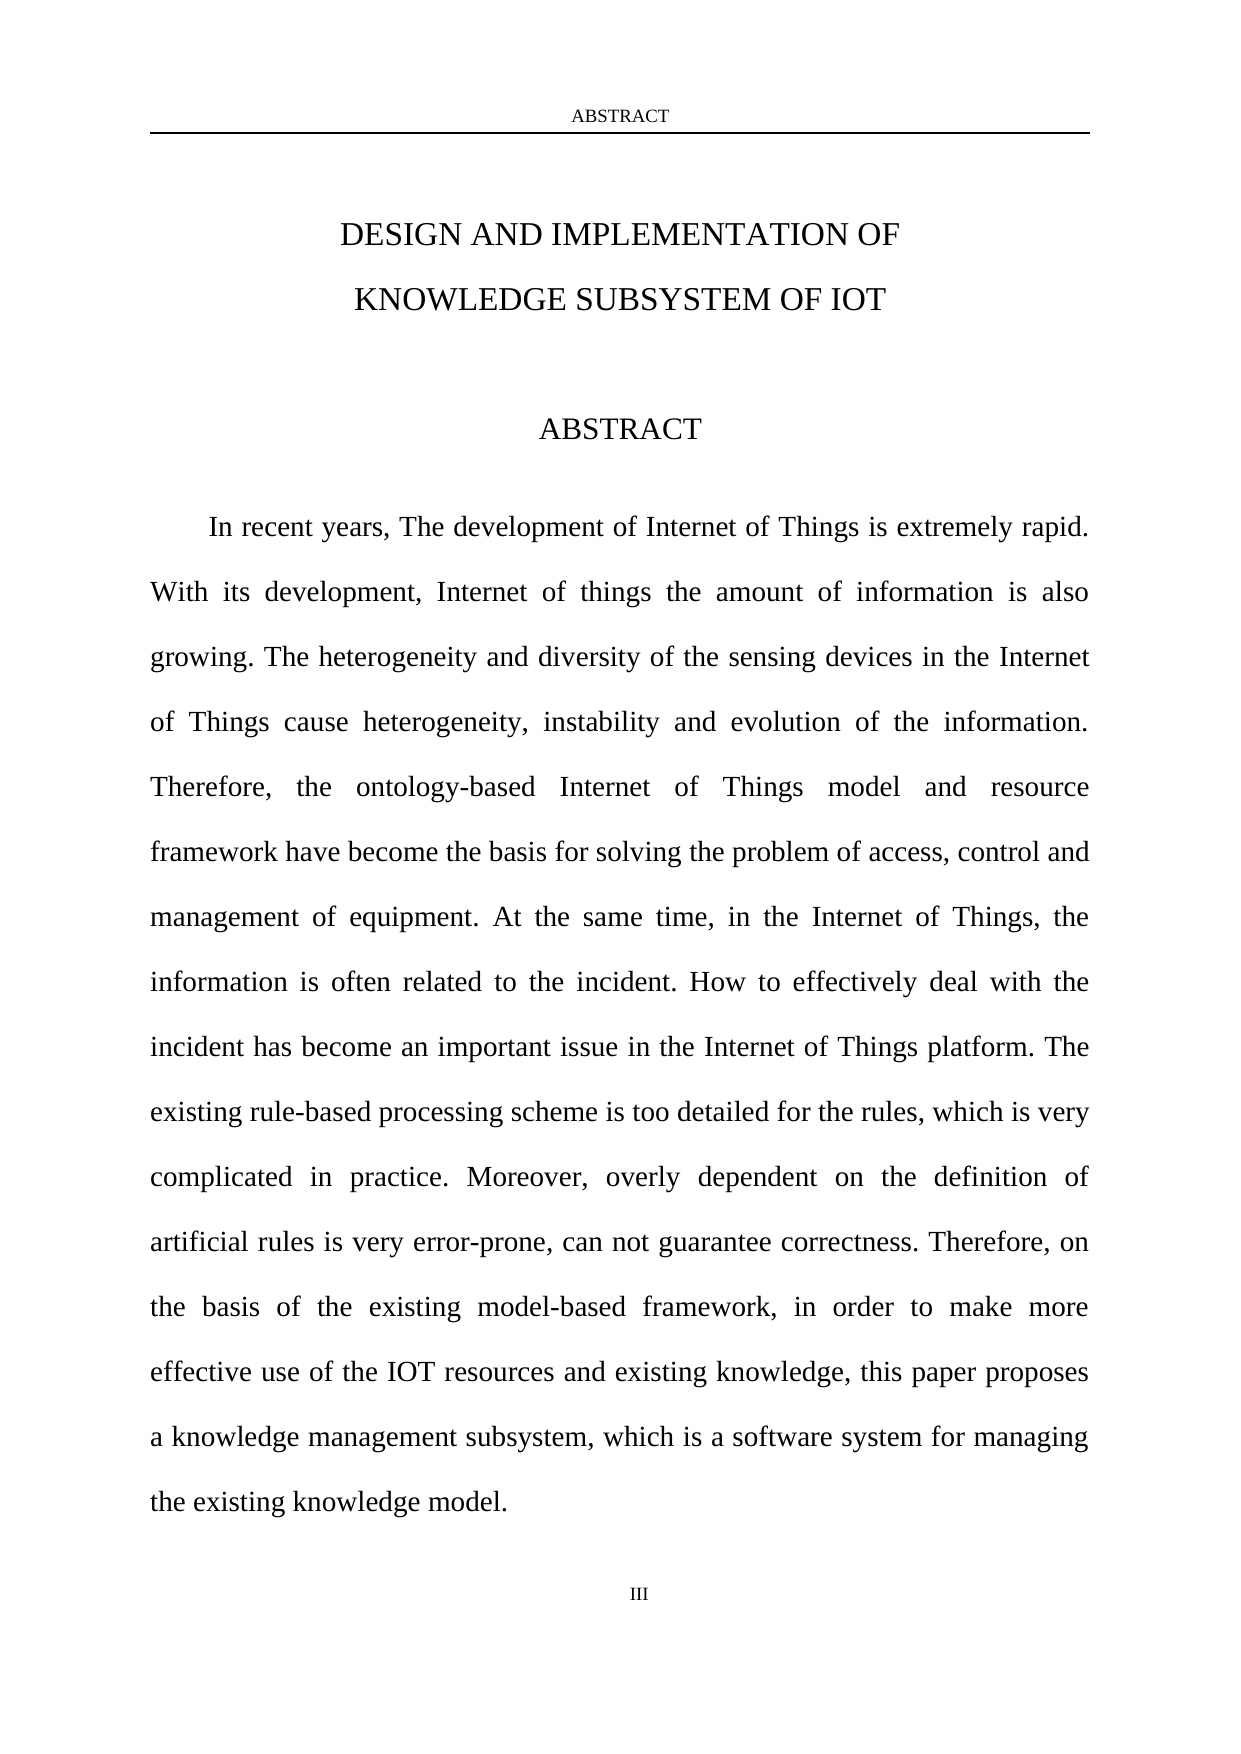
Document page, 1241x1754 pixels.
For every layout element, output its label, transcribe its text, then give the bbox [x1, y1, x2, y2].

text DESIGN AND IMPLEMENTATION OF KNOWLEDGE SUBSYSTEM OF IOT [275, 201, 965, 331]
text In recent years, The development of Internet of Things is extremely rapid. With its development, Internet of things the amount of information is also growing. The heterogeneity and diversity of the sensing devices in the Internet of Things cause heterogeneity, instability and evolution of the information. Therefore, the ontology-based Internet of Things model and resource framework have become the basis for solving the problem of access, control and management of equipment. At the same time, in the Internet of Things, the information is often related to the incident. How to effectively deal with the incident has become an important issue in the Internet of Things platform. The existing rule-based processing scheme is too detailed for the rules, which is very complicated in practice. Moreover, overly dependent on the definition of artificial rules is very error-prone, can not guarantee correctness. Therefore, on the basis of the existing model-based framework, in order to make more effective use of the IOT resources and existing knowledge, this paper proposes a knowledge management subsystem, which is a software system for managing the existing knowledge model. [150, 493, 1090, 1533]
text ABSTRACT [150, 396, 1090, 461]
